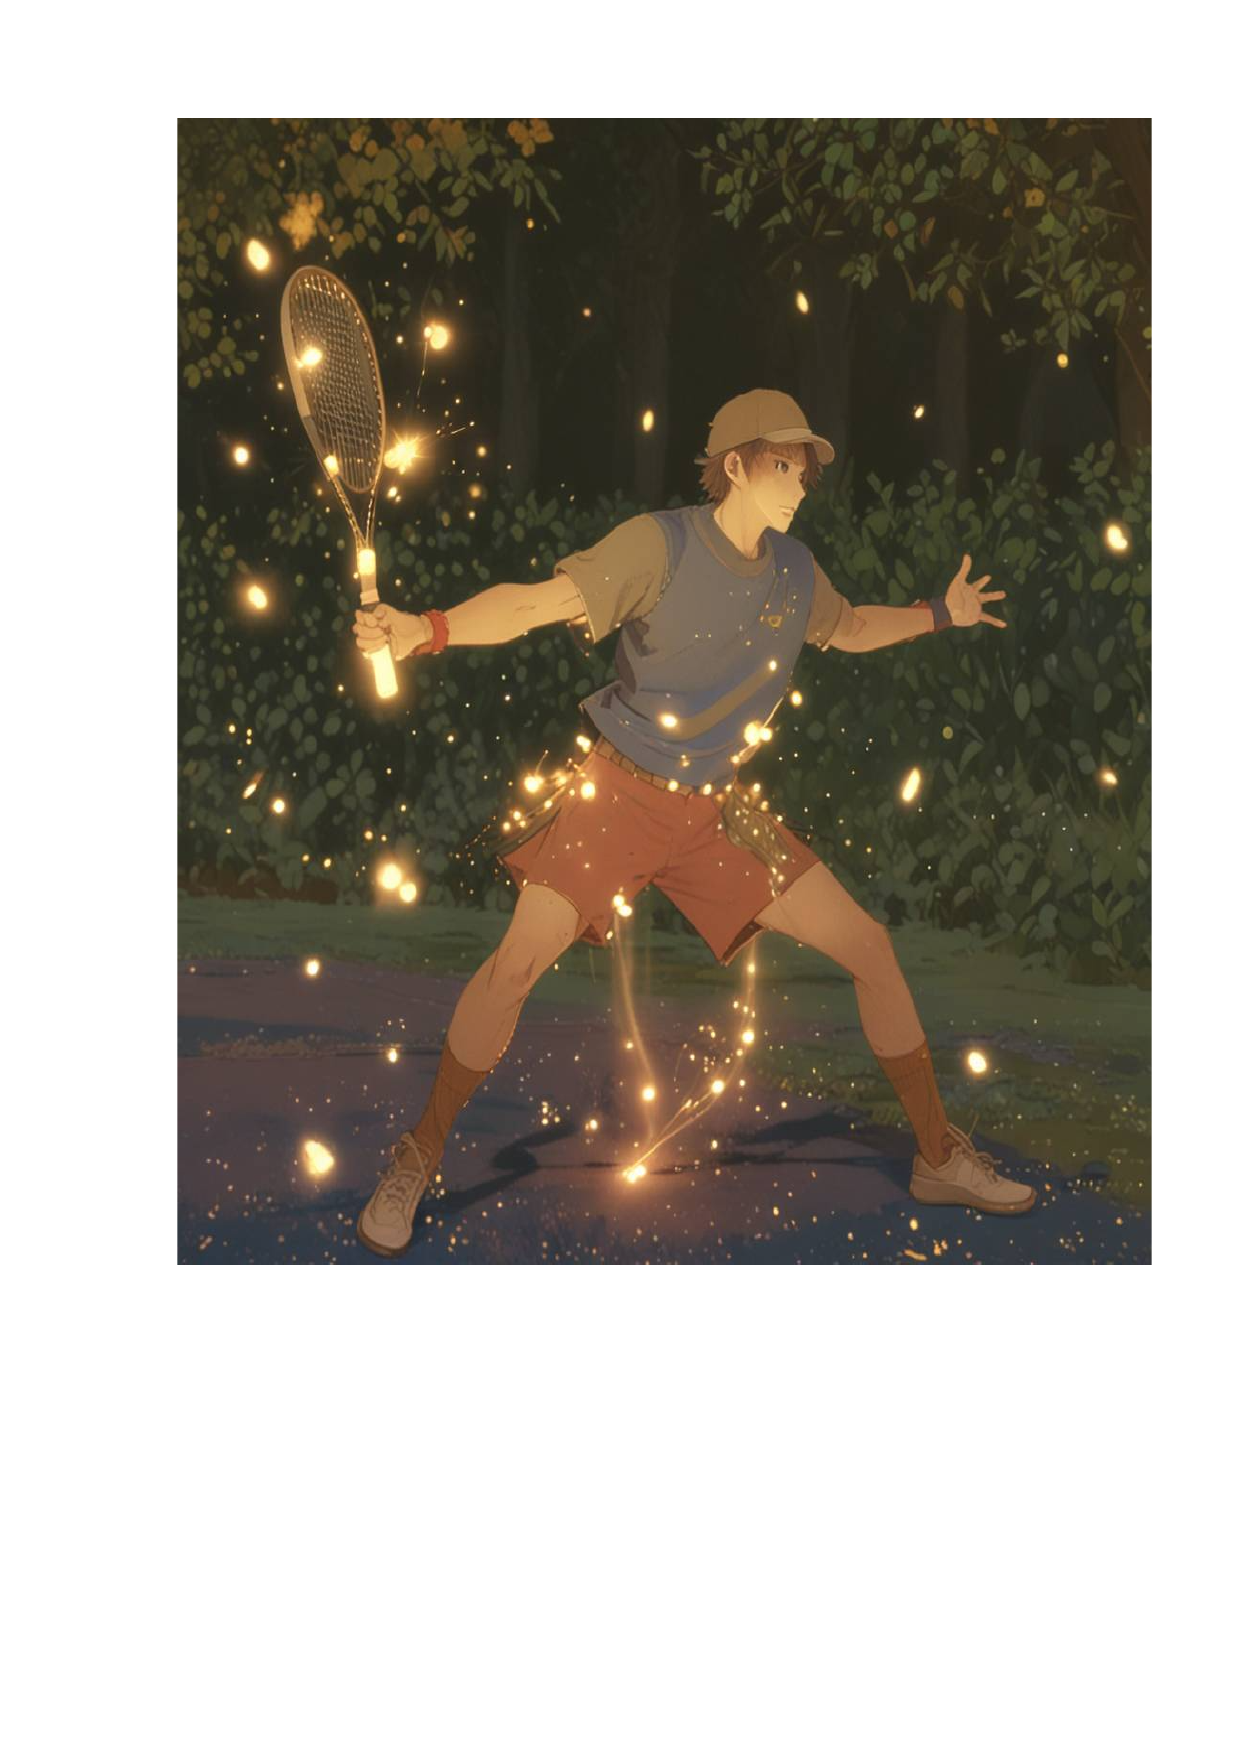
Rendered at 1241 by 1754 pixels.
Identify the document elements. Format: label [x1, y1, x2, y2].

picture [177, 118, 1152, 1265]
